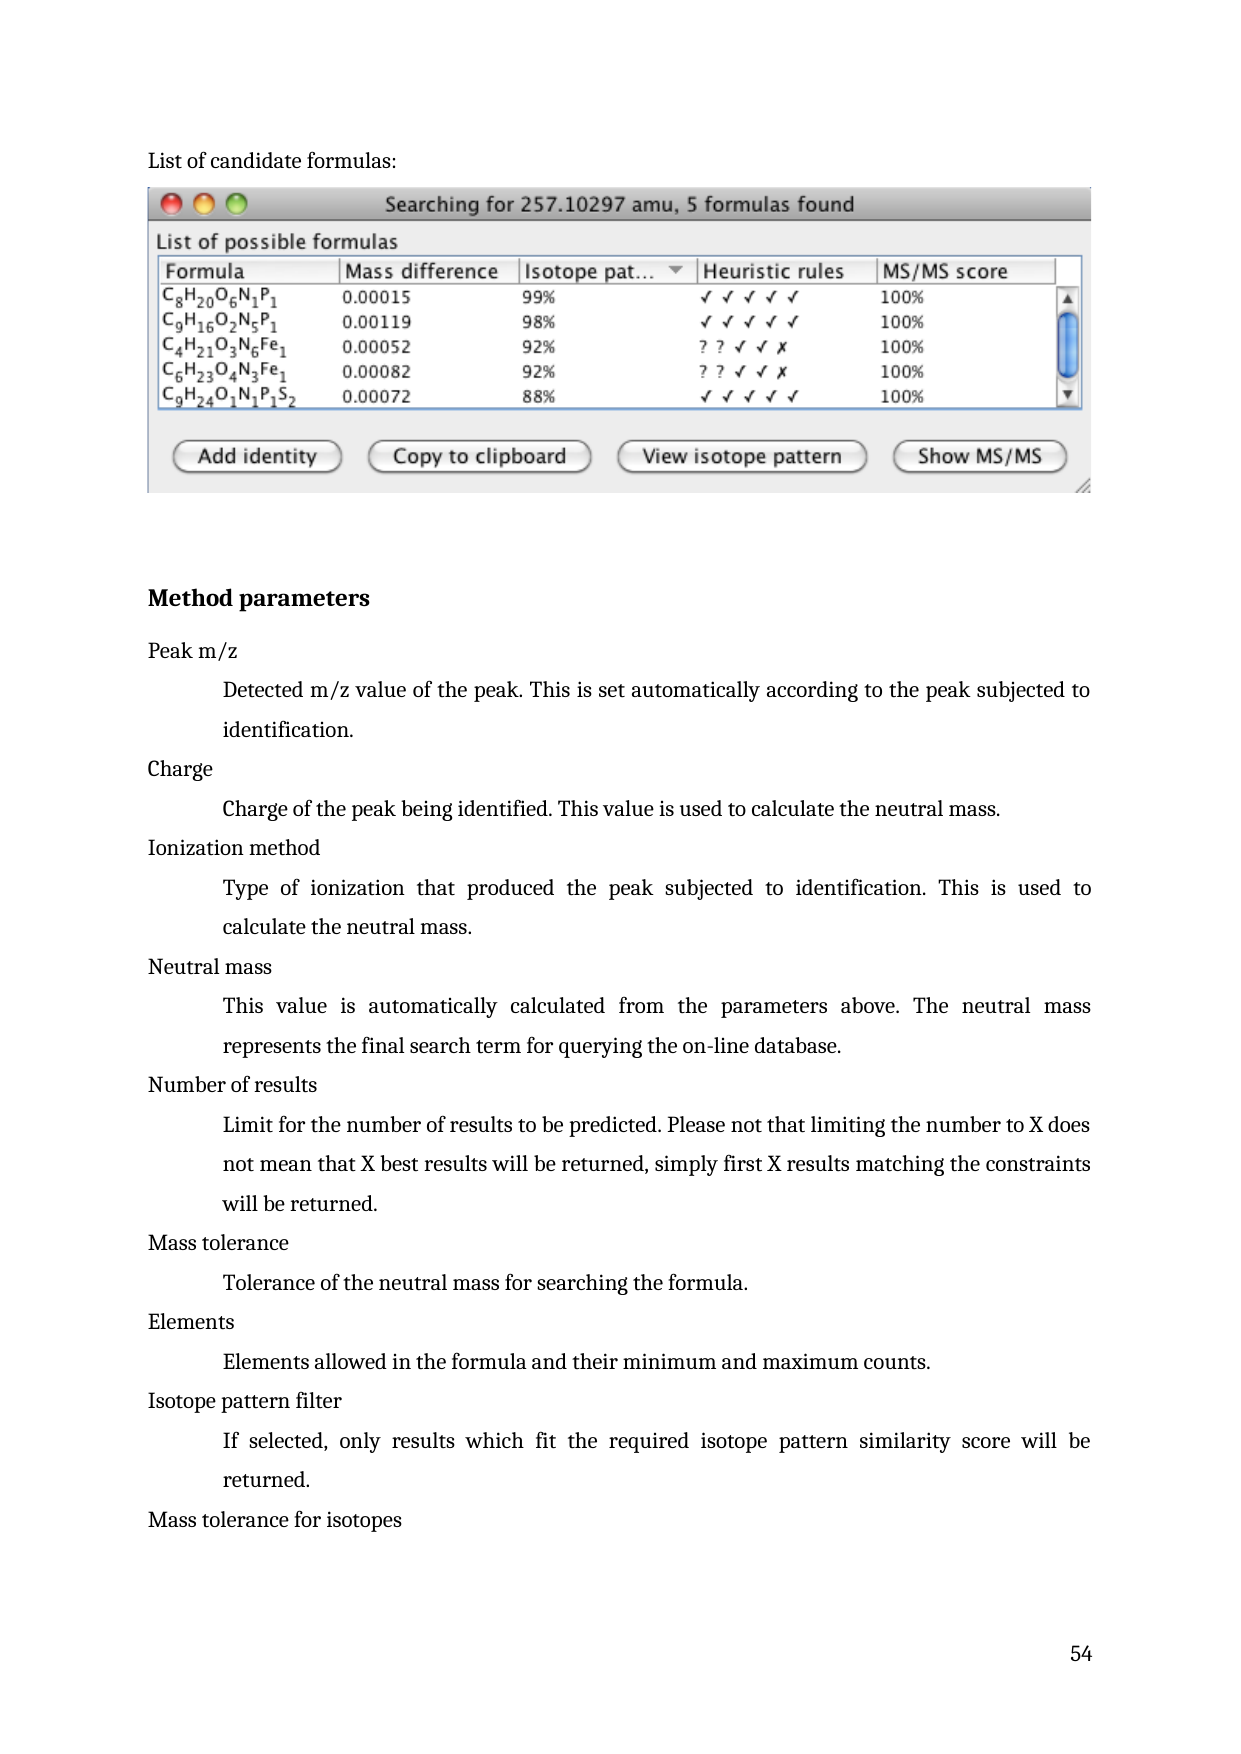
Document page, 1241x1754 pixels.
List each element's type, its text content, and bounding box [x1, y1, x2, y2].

text Charge of the peak being identified. This value is used to calculate the neutral mass. [223, 796, 1092, 822]
picture [147, 187, 1092, 493]
text Isotope pattern filter [148, 1388, 1092, 1414]
text Detected m/z value of the peak. This is set automatically according to the peak subjected to identification. [223, 677, 1092, 743]
text If selected, only results which fit the required isotope pattern similarity score will be returned. [223, 1427, 1092, 1493]
subtitle Method parameters [148, 584, 1092, 613]
text Mass tolerance [148, 1230, 1092, 1256]
text Elements [148, 1309, 1092, 1335]
text Type of ionization that produced the peak subjected to identification. This is used to calculate the neutral mass. [223, 875, 1092, 941]
text List of candidate formulas: [148, 148, 1092, 187]
text This value is automatically calculated from the parameters above. The neutral mass represents the final search term for querying the on-line database. [223, 993, 1092, 1059]
text Mass tolerance for isotopes [148, 1506, 1092, 1533]
text Number of results [148, 1072, 1092, 1098]
text Ionization method [148, 835, 1092, 862]
text Charge [148, 756, 1092, 783]
text Neutral mass [148, 954, 1092, 980]
text Elements allowed in the formula and their minimum and maximum counts. [148, 1348, 1092, 1375]
text Tolerance of the neutral mass for searching the formula. [223, 1269, 1092, 1296]
text Limit for the number of results to be predicted. Please not that limiting the number to X does not mean that X best results will be returned, simply first X results matching the constraints will be returned. [223, 1112, 1092, 1217]
text Peak m/z [148, 638, 1092, 664]
